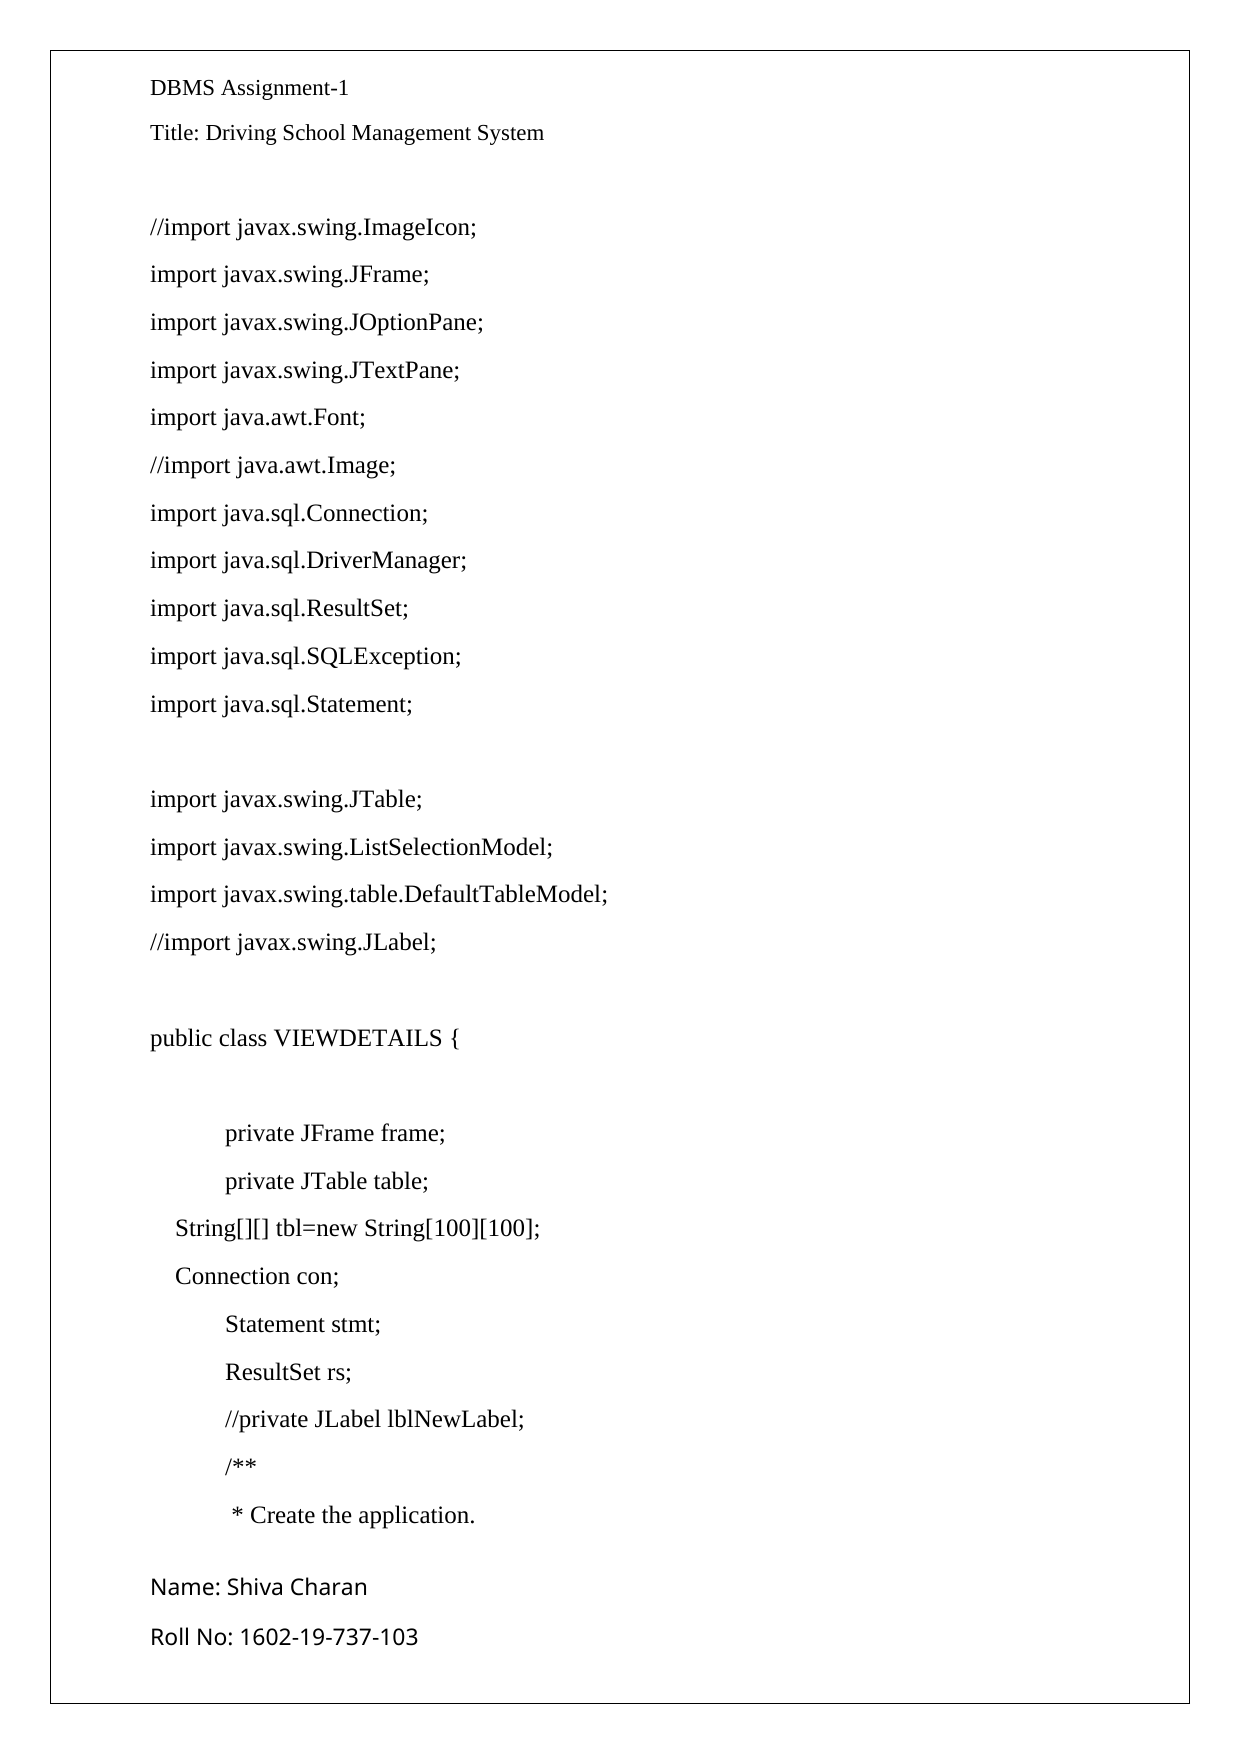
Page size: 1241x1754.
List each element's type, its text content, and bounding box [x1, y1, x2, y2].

text import javax.swing.JFrame; [150, 259, 1090, 288]
text import java.sql.DriverManager; [150, 546, 1090, 574]
text //import javax.swing.JLabel; [150, 927, 1090, 956]
text import java.awt.Font; [150, 402, 1090, 431]
text ResultSet rs; [150, 1357, 1090, 1385]
text import javax.swing.JTextPane; [150, 355, 1090, 383]
text import java.sql.ResultSet; [150, 593, 1090, 622]
text * Create the application. [150, 1500, 1090, 1528]
text import javax.swing.table.DefaultTableModel; [150, 879, 1090, 908]
text import javax.swing.JOptionPane; [150, 307, 1090, 336]
text //import javax.swing.ImageIcon; [150, 212, 1090, 240]
text private JFrame frame; [150, 1118, 1090, 1147]
text private JTable table; [150, 1166, 1090, 1194]
text public class VIEWDETAILS { [150, 1023, 1090, 1051]
text import javax.swing.JTable; [150, 784, 1090, 813]
text Statement stmt; [150, 1309, 1090, 1338]
text String[][] tbl=new String[100][100]; [150, 1213, 1090, 1242]
text /** [150, 1452, 1090, 1481]
text import java.sql.Statement; [150, 689, 1090, 717]
text import java.sql.SQLException; [150, 641, 1090, 670]
text import javax.swing.ListSelectionModel; [150, 832, 1090, 861]
text //private JLabel lblNewLabel; [150, 1404, 1090, 1433]
text //import java.awt.Image; [150, 450, 1090, 479]
text import java.sql.Connection; [150, 498, 1090, 527]
text Connection con; [150, 1261, 1090, 1290]
